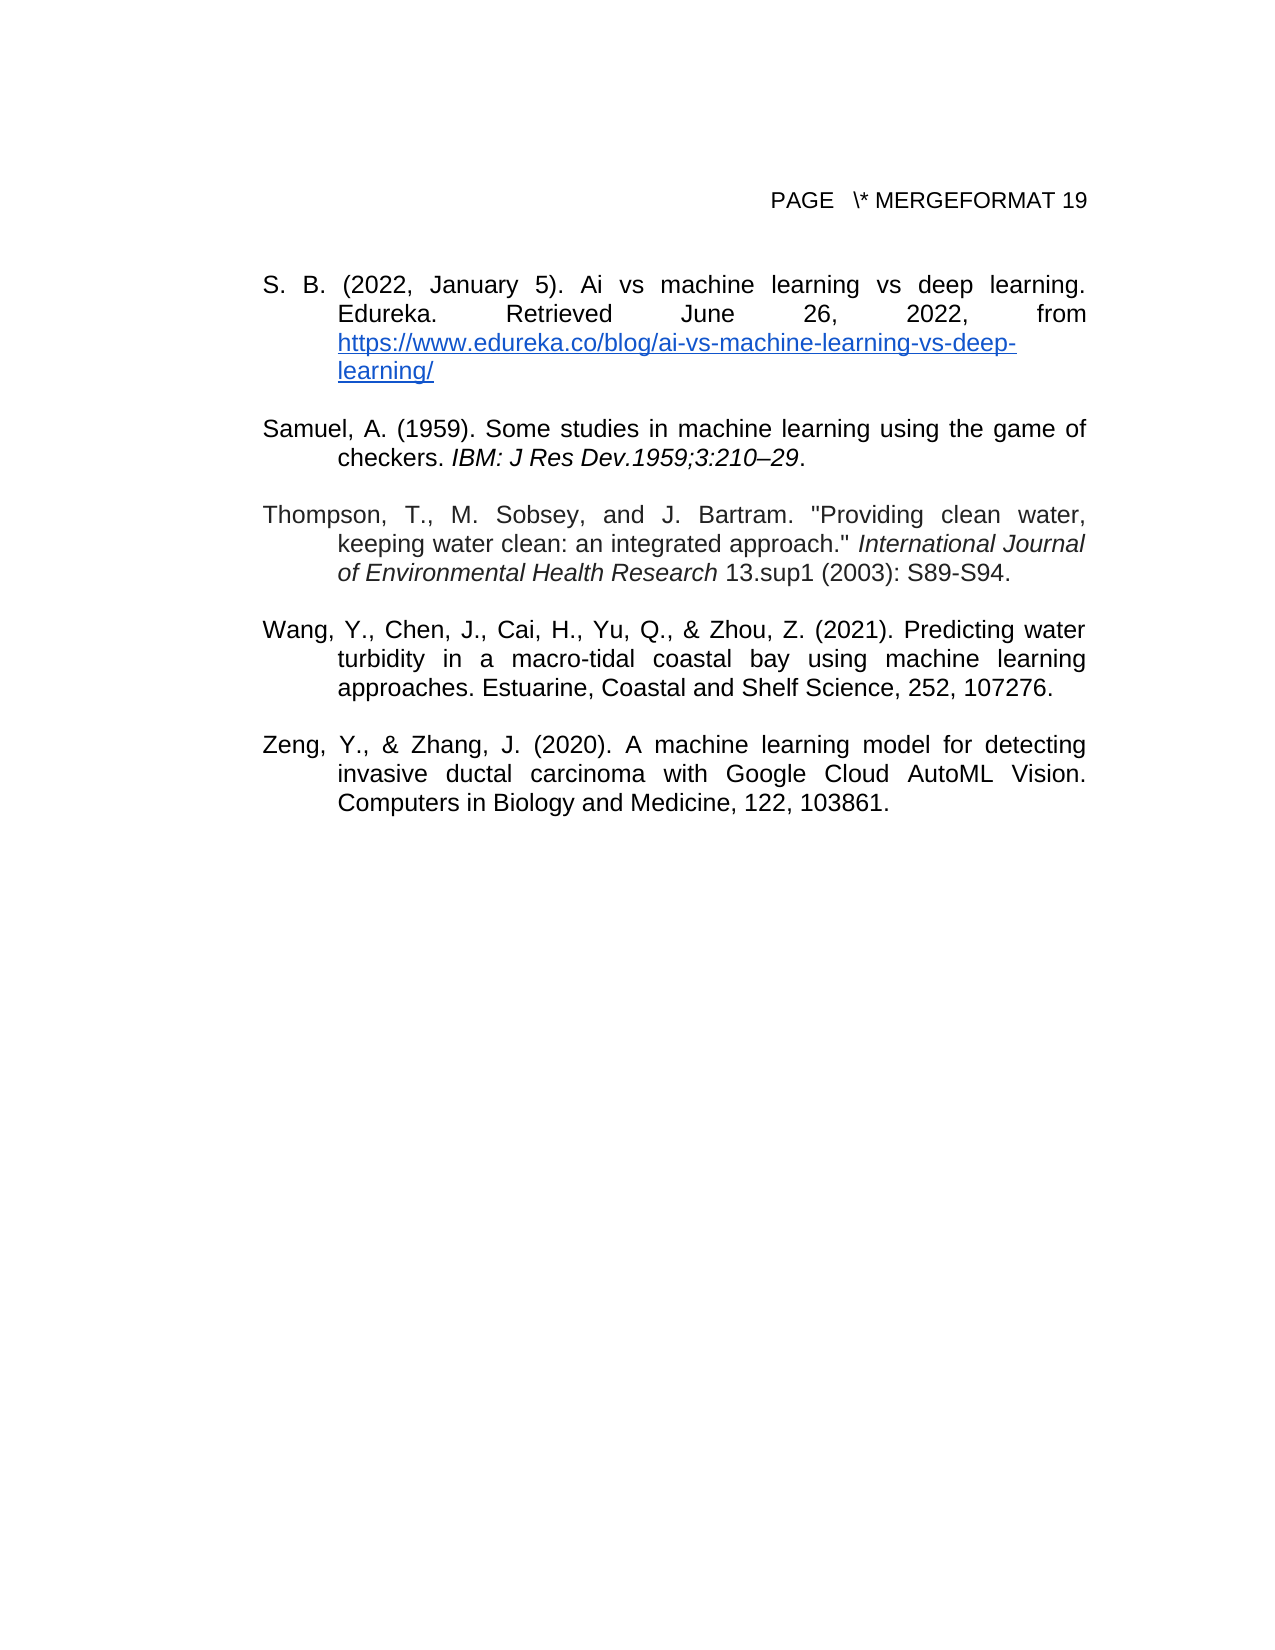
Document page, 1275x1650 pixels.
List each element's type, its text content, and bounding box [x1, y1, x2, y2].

text Thompson, T., M. Sobsey, and J. Bartram. "Providing clean water, keeping water clean: an integrated approach." International Journal of Environmental Health Research 13.sup1 (2003): S89-S94. [262, 500, 1087, 586]
text Zeng, Y., & Zhang, J. (2020). A machine learning model for detecting invasive ductal carcinoma with Google Cloud AutoML Vision. Computers in Biology and Medicine, 122, 103861. [262, 730, 1087, 816]
text Wang, Y., Chen, J., Cai, H., Yu, Q., & Zhou, Z. (2021). Predicting water turbidity in a macro-tidal coastal bay using machine learning approaches. Estuarine, Coastal and Shelf Science, 252, 107276. [262, 615, 1087, 701]
text Samuel, A. (1959). Some studies in machine learning using the game of checkers. IBM: J Res Dev.1959;3:210–29. [262, 414, 1087, 471]
text S. B. (2022, January 5). Ai vs machine learning vs deep learning. Edureka. Retrieved June 26, 2022, from https://www.edureka.co/blog/ai-vs-machine-learning-vs-deep-learning/ [262, 270, 1087, 385]
